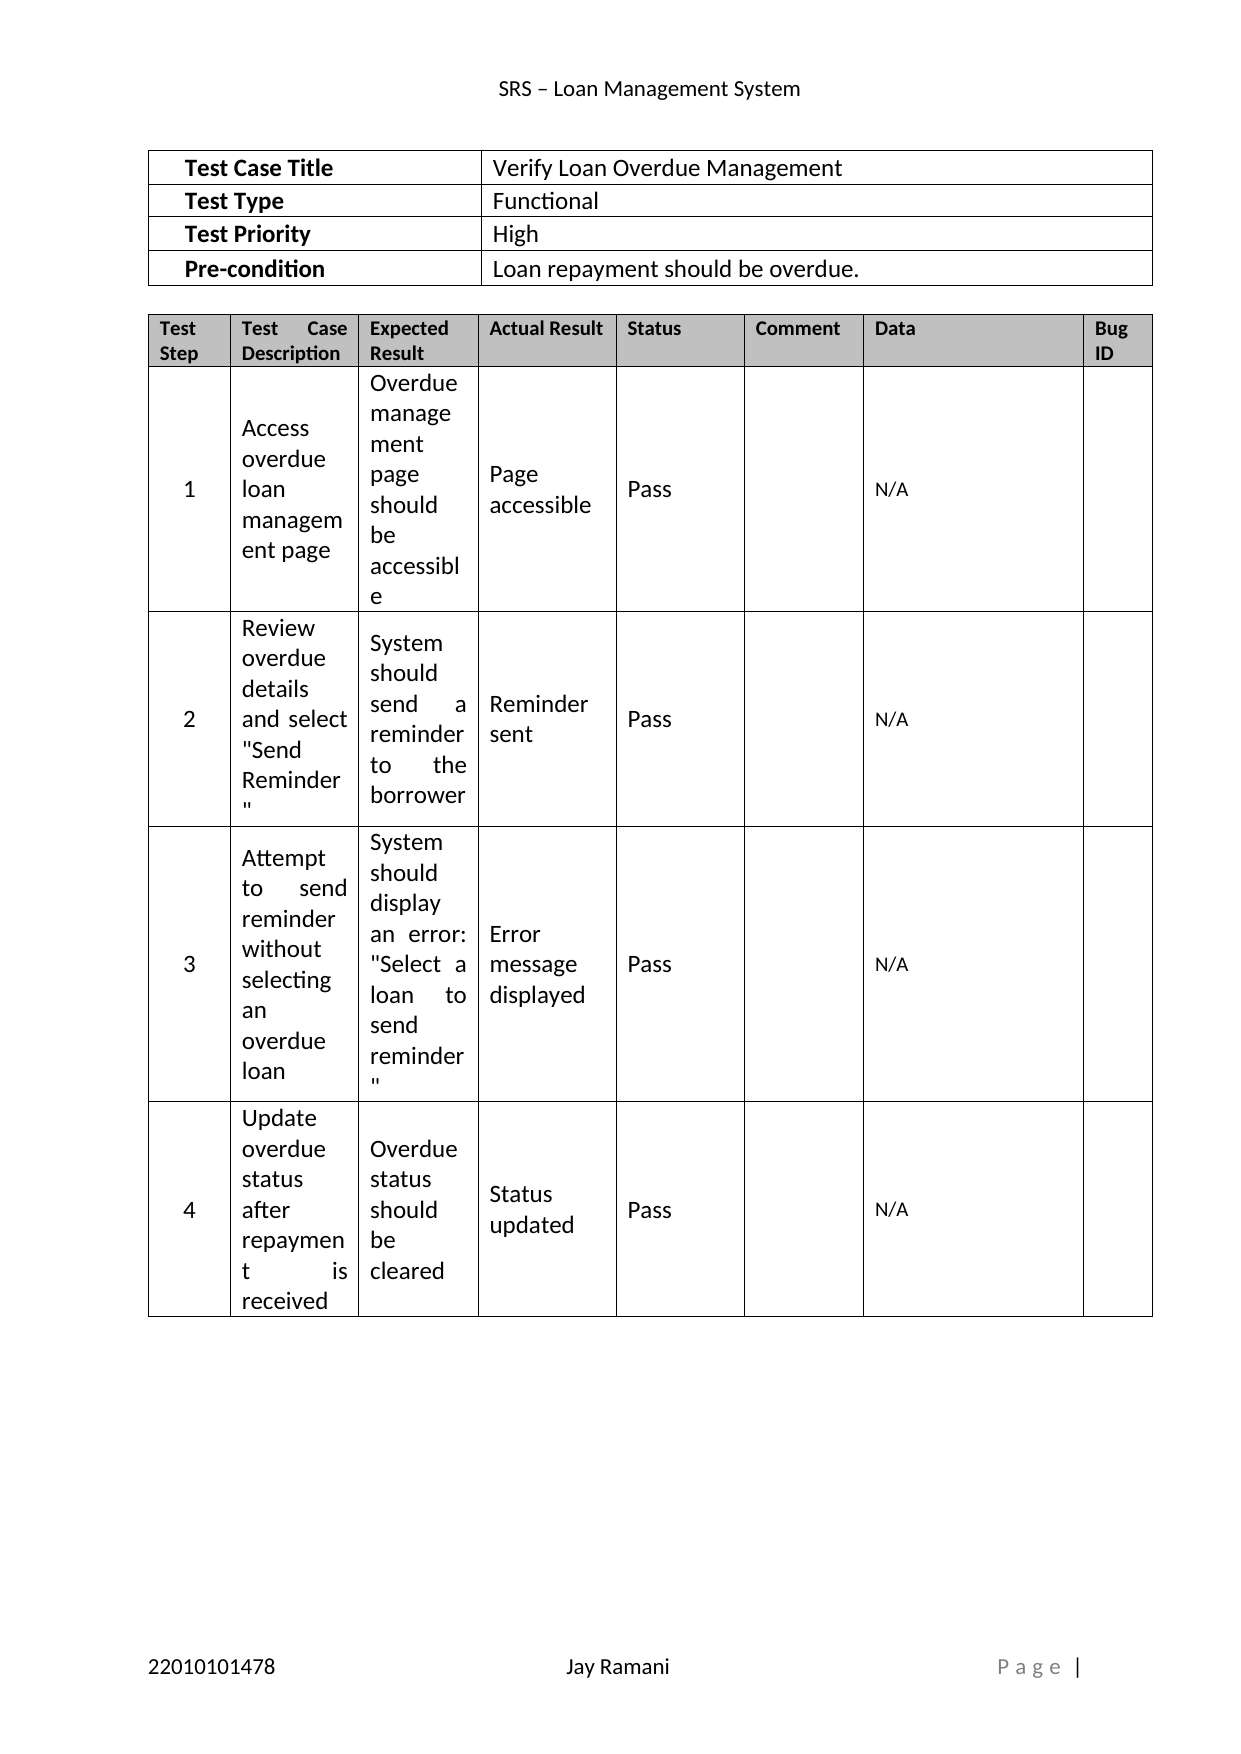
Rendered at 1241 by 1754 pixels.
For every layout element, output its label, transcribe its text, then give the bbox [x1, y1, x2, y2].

table_header Actual Result [479, 315, 616, 366]
table_cell Overdue status should be cleared [359, 1102, 478, 1316]
table_cell 3 [149, 827, 230, 1101]
table_cell 1 [149, 367, 230, 611]
table_cell Error message displayed [479, 827, 616, 1101]
table_cell Pass [617, 827, 744, 1101]
table_cell Overdue management page should be accessible [359, 367, 478, 611]
table_cell System should display an error: "Select a loan to send reminder" [359, 827, 478, 1101]
table_cell [745, 612, 863, 826]
table_header Bug ID [1084, 315, 1152, 366]
table_cell Pass [617, 367, 744, 611]
table_cell [745, 1102, 863, 1316]
table_header Comment [745, 315, 863, 366]
table_cell Functional [482, 185, 1152, 216]
table_header Test Step [149, 315, 230, 366]
table_cell Pass [617, 1102, 744, 1316]
table_cell [745, 367, 863, 611]
table_cell [745, 827, 863, 1101]
table_cell Reminder sent [479, 612, 616, 826]
table_cell Pre-condition [149, 251, 481, 285]
table_cell System should send a reminder to the borrower [359, 612, 478, 826]
table_cell N/A [864, 827, 1083, 1101]
table_cell N/A [864, 1102, 1083, 1316]
table_cell N/A [864, 612, 1083, 826]
table_cell [1084, 1102, 1152, 1316]
table_cell [1084, 827, 1152, 1101]
table_cell High [482, 217, 1152, 250]
table_header Expected Result [359, 315, 478, 366]
table_cell [1084, 367, 1152, 611]
table_cell [1084, 612, 1152, 826]
table_header Test Case Title [149, 151, 481, 184]
table_cell N/A [864, 367, 1083, 611]
table_cell Pass [617, 612, 744, 826]
table_cell Test Type [149, 185, 481, 216]
table_cell Review overdue details and select "Send Reminder" [231, 612, 358, 826]
table_cell Update overdue status after repayment is received [231, 1102, 358, 1316]
table_header Test Case Description [231, 315, 358, 366]
table_header Verify Loan Overdue Management [482, 151, 1152, 184]
table_cell Test Priority [149, 217, 481, 250]
table_header Status [617, 315, 744, 366]
table_cell 2 [149, 612, 230, 826]
table_header Data [864, 315, 1083, 366]
table_cell Loan repayment should be overdue. [482, 251, 1152, 285]
table_cell Attempt to send reminder without selecting an overdue loan [231, 827, 358, 1101]
table_cell 4 [149, 1102, 230, 1316]
table_cell Status updated [479, 1102, 616, 1316]
table_cell Access overdue loan management page [231, 367, 358, 611]
table_cell Page accessible [479, 367, 616, 611]
